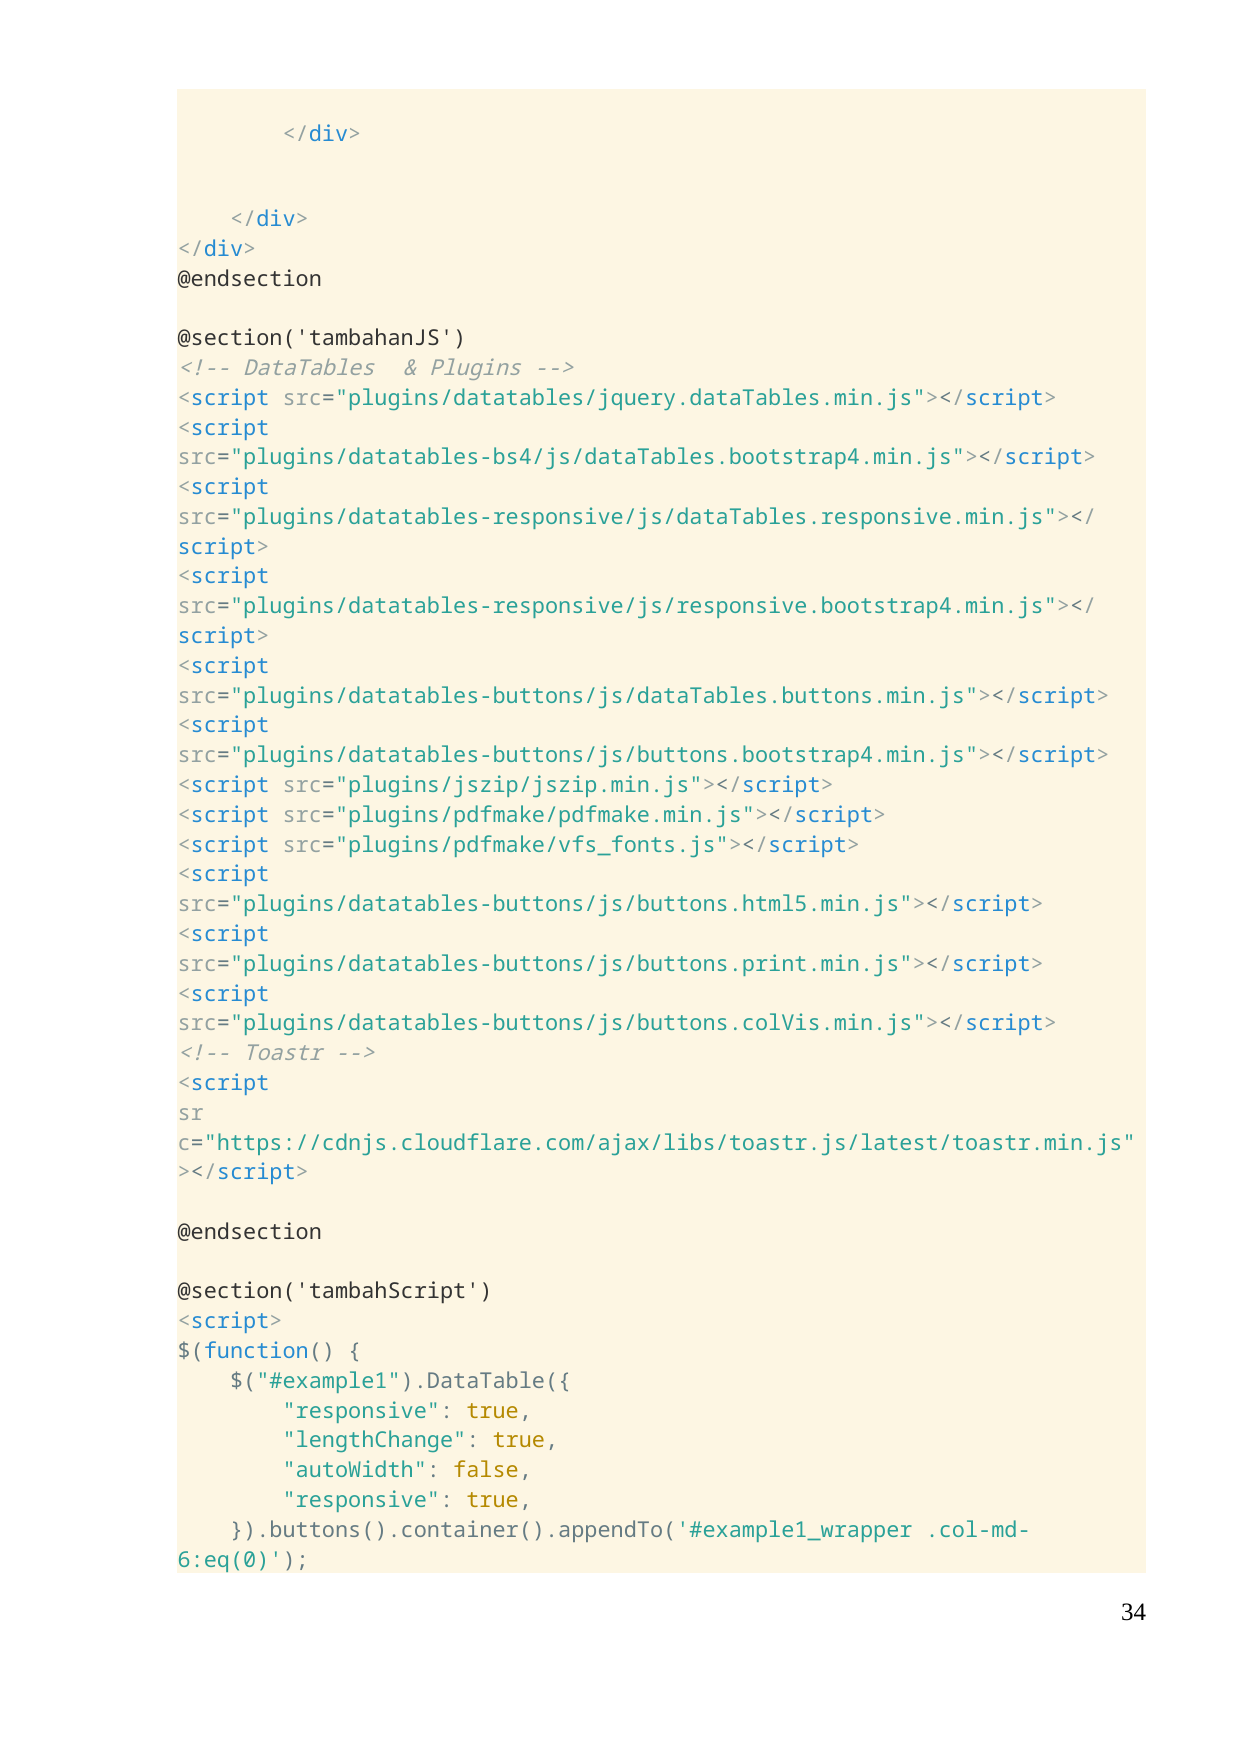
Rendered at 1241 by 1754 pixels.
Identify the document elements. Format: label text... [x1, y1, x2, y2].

text @endsection [177, 263, 1146, 292]
text <script src="plugins/datatables/jquery.dataTables.min.js"></script> [177, 382, 1146, 412]
text <script src="plugins/datatables-buttons/js/buttons.colVis.min.js"></script> [177, 978, 1146, 1037]
text <!-- Toastr --> [177, 1037, 1146, 1067]
text <script src="plugins/datatables-buttons/js/buttons.print.min.js"></script> [177, 918, 1146, 978]
text <script src="plugins/jszip/jszip.min.js"></script> [177, 769, 1146, 799]
text <!-- DataTables & Plugins --> [177, 352, 1146, 382]
text @endsection [177, 1216, 1146, 1246]
text <script src="plugins/datatables-responsive/js/dataTables.responsive.min.js"></script> [177, 471, 1146, 561]
text @section('tambahScript') [177, 1276, 1146, 1305]
text <script src="plugins/datatables-buttons/js/dataTables.buttons.min.js"></script> [177, 650, 1146, 709]
text </div> [177, 118, 1146, 148]
text </div> [177, 203, 1146, 233]
text $("#example1").DataTable({ [177, 1365, 1146, 1395]
text <script src="https://cdnjs.cloudflare.com/ajax/libs/toastr.js/latest/toastr.min.js"></script> [177, 1067, 1146, 1186]
text <script src="plugins/datatables-responsive/js/responsive.bootstrap4.min.js"></script> [177, 561, 1146, 650]
text <script src="plugins/datatables-buttons/js/buttons.bootstrap4.min.js"></script> [177, 709, 1146, 769]
text <script src="plugins/datatables-buttons/js/buttons.html5.min.js"></script> [177, 858, 1146, 918]
text <script src="plugins/datatables-bs4/js/dataTables.bootstrap4.min.js"></script> [177, 412, 1146, 471]
text "responsive": true, [177, 1484, 1146, 1514]
text <script src="plugins/pdfmake/vfs_fonts.js"></script> [177, 829, 1146, 858]
text "lengthChange": true, [177, 1424, 1146, 1454]
text </div> [177, 233, 1146, 263]
text $(function() { [177, 1335, 1146, 1365]
text @section('tambahanJS') [177, 322, 1146, 352]
text <script> [177, 1305, 1146, 1335]
text "autoWidth": false, [177, 1454, 1146, 1484]
text }).buttons().container().appendTo('#example1_wrapper .col-md-6:eq(0)'); [177, 1514, 1146, 1573]
text "responsive": true, [177, 1395, 1146, 1424]
text <script src="plugins/pdfmake/pdfmake.min.js"></script> [177, 799, 1146, 829]
